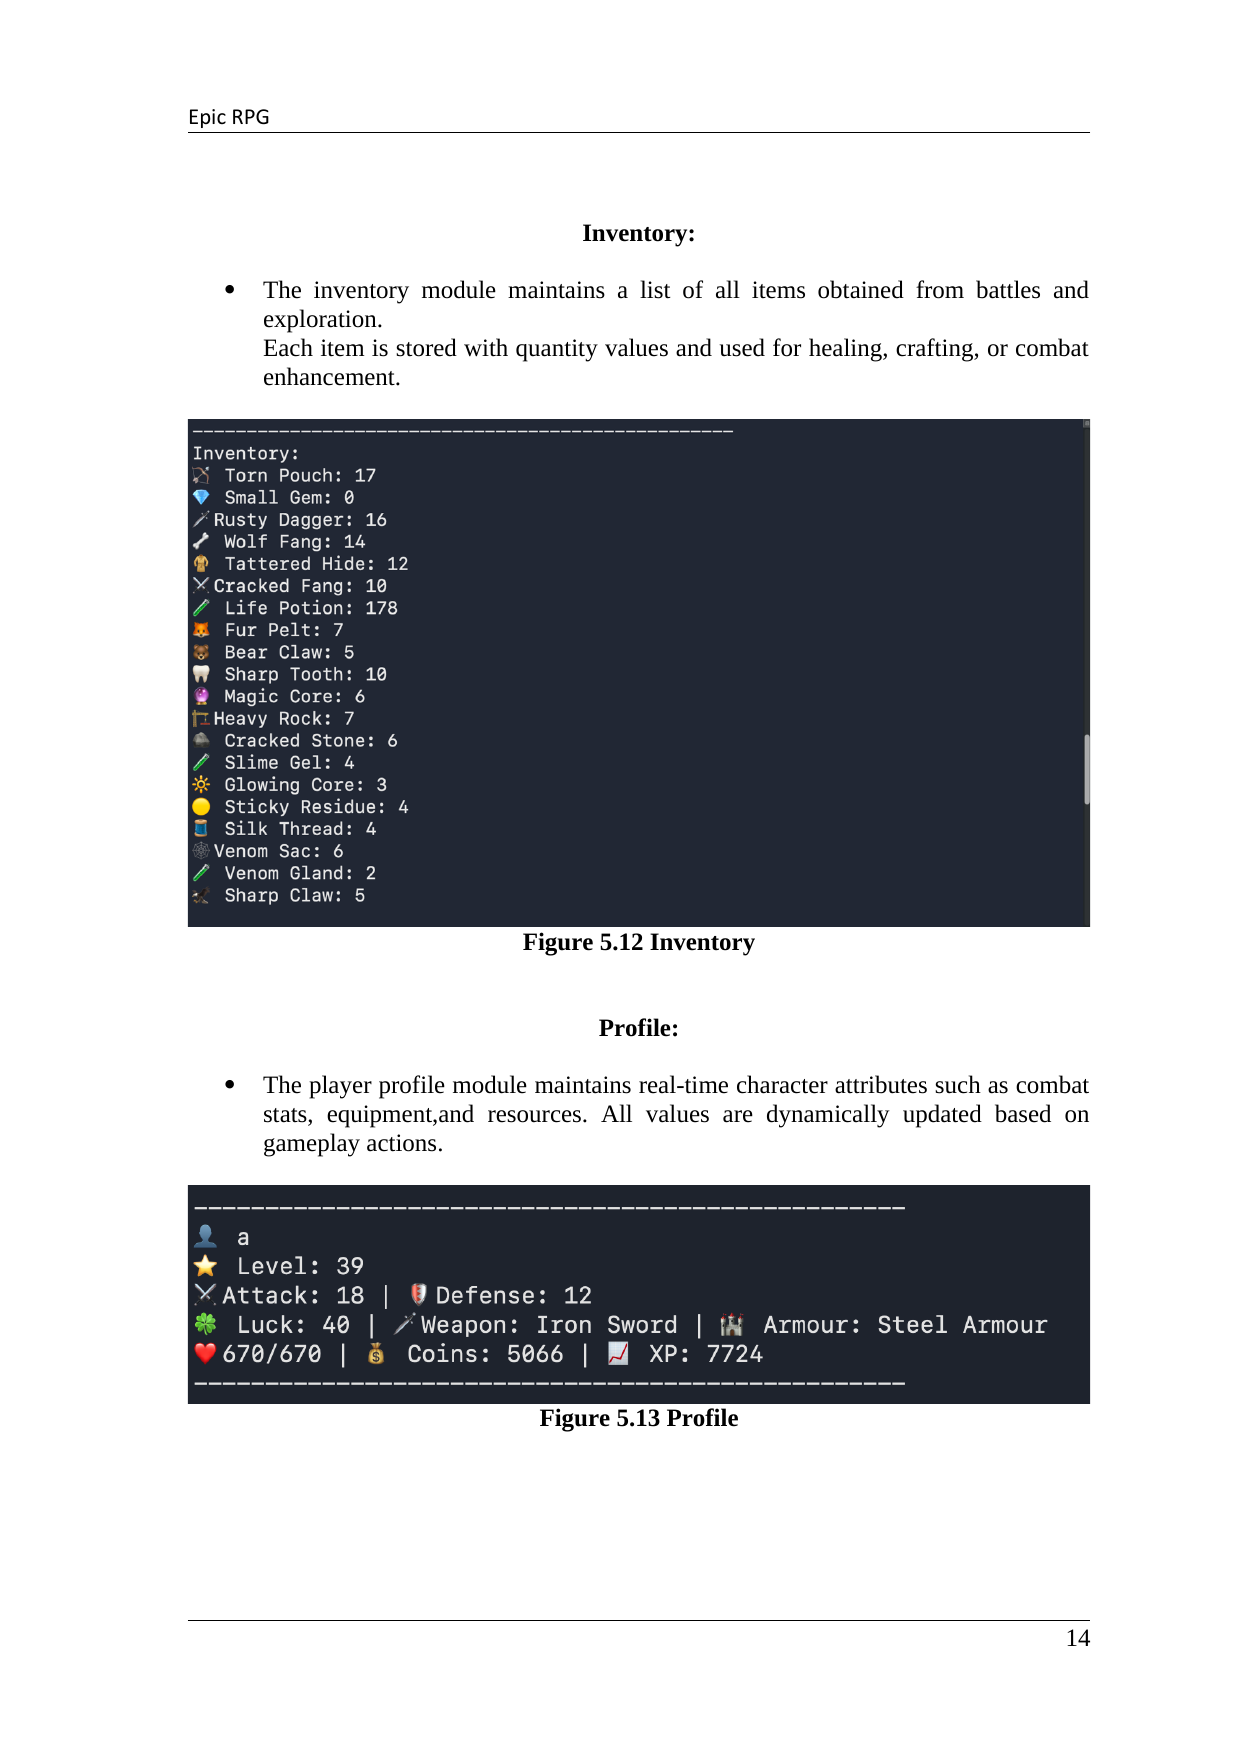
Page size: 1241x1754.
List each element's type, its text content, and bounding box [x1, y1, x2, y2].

text Figure 5.13 Profile [188, 1404, 1090, 1432]
text Figure 5.12 Inventory [188, 927, 1090, 956]
picture [187, 1185, 1091, 1404]
text Profile: [188, 1013, 1090, 1042]
list The player profile module maintains real-time character attributes such as combat stats, equipment,and resources. All values are dynamically updated based on gameplay actions. [225, 1071, 1090, 1157]
list The inventory module maintains a list of all items obtained from battles and exploration. Each item is stored with quantity values and used for healing, crafting, or combat enhancement. [225, 276, 1090, 391]
text Inventory: [188, 218, 1090, 247]
picture [187, 419, 1091, 927]
